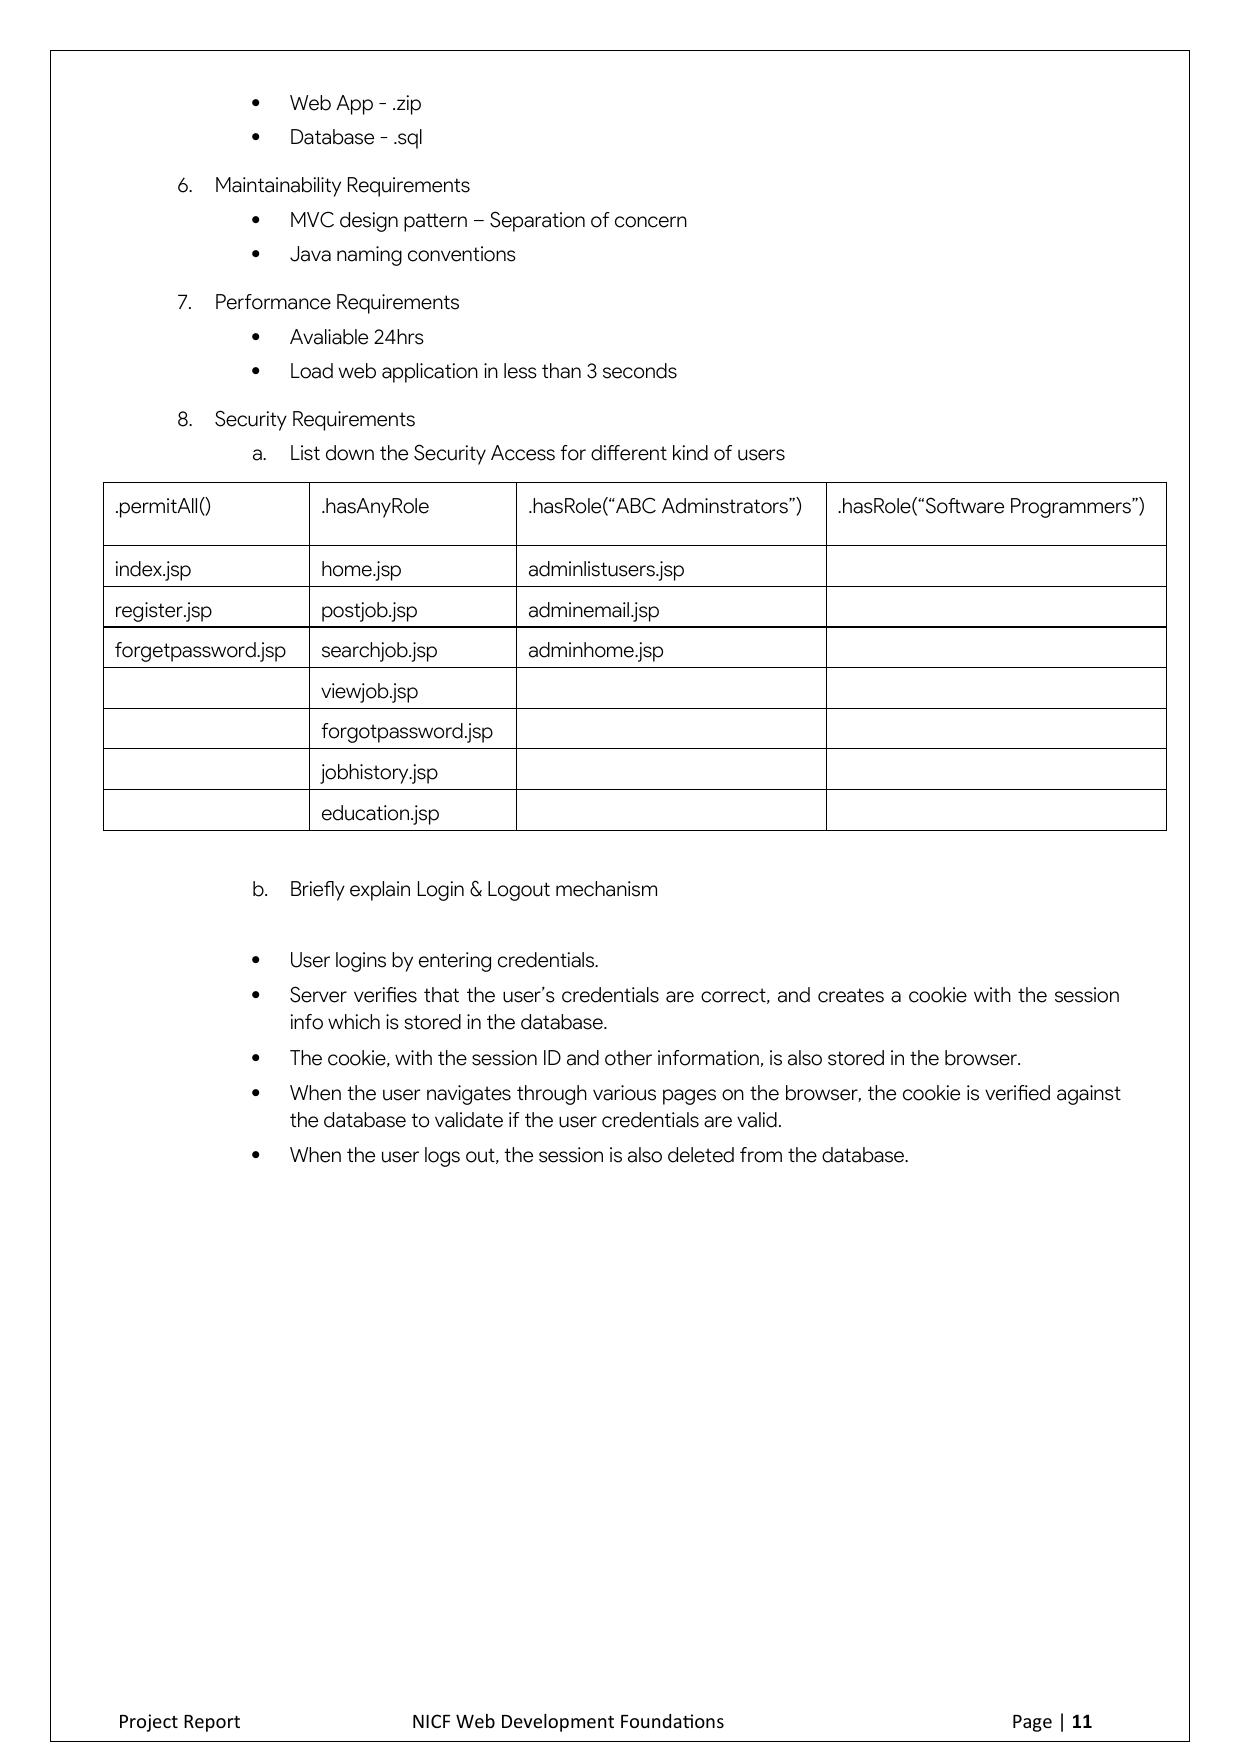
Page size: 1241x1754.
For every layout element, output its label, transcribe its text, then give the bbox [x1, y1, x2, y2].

table_cell [827, 749, 1166, 789]
list Load web application in less than 3 seconds [252, 358, 1122, 383]
list List down the Security Access for different kind of users [252, 440, 1122, 465]
table_cell education.jsp [310, 790, 516, 829]
table_cell [827, 628, 1166, 667]
table_cell [517, 709, 826, 748]
table_cell [104, 749, 309, 789]
table_cell [827, 546, 1166, 586]
table_cell [827, 668, 1166, 708]
table_cell [104, 668, 309, 708]
table_cell home.jsp [310, 546, 516, 586]
list When the user logs out, the session is also deleted from the database. [252, 1141, 1122, 1168]
table_header .hasRole(“Software Programmers”) [827, 483, 1166, 545]
table_cell postjob.jsp [310, 587, 516, 626]
table_cell adminemail.jsp [517, 587, 826, 626]
table_cell register.jsp [104, 587, 309, 626]
table_cell forgetpassword.jsp [104, 628, 309, 667]
list Server verifies that the user’s credentials are correct, and creates a cookie with the session info which is stored in the database. [252, 981, 1122, 1035]
table_cell index.jsp [104, 546, 309, 586]
table_cell [104, 790, 309, 829]
table_header .permitAll() [104, 483, 309, 545]
table_header .hasRole(“ABC Adminstrators”) [517, 483, 826, 545]
list Maintainability Requirements [177, 170, 1122, 197]
list When the user navigates through various pages on the browser, the cookie is verified against the database to validate if the user credentials are valid. [252, 1078, 1122, 1133]
table_cell searchjob.jsp [310, 628, 516, 667]
list Avaliable 24hrs [252, 323, 1122, 350]
table_cell viewjob.jsp [310, 668, 516, 708]
table_cell [827, 587, 1166, 626]
table_header .hasAnyRole [310, 483, 516, 545]
table_cell [827, 790, 1166, 829]
list Performance Requirements [177, 287, 1122, 314]
table_cell [517, 749, 826, 789]
list Web App - .zip [252, 89, 1122, 116]
table_cell [517, 668, 826, 708]
list Briefly explain Login & Logout mechanism [252, 874, 1122, 901]
table_cell forgotpassword.jsp [310, 709, 516, 748]
list Java naming conventions [252, 241, 1122, 266]
table_cell [827, 709, 1166, 748]
list MVC design pattern – Separation of concern [252, 206, 1122, 233]
list Security Requirements [177, 404, 1122, 432]
table_cell adminhome.jsp [517, 628, 826, 667]
table_cell [517, 790, 826, 829]
table_cell [104, 709, 309, 748]
list User logins by entering credentials. [252, 945, 1122, 972]
table_cell adminlistusers.jsp [517, 546, 826, 586]
table_cell jobhistory.jsp [310, 749, 516, 789]
list Database - .sql [252, 124, 1122, 149]
list The cookie, with the session ID and other information, is also stored in the browser. [252, 1043, 1122, 1070]
